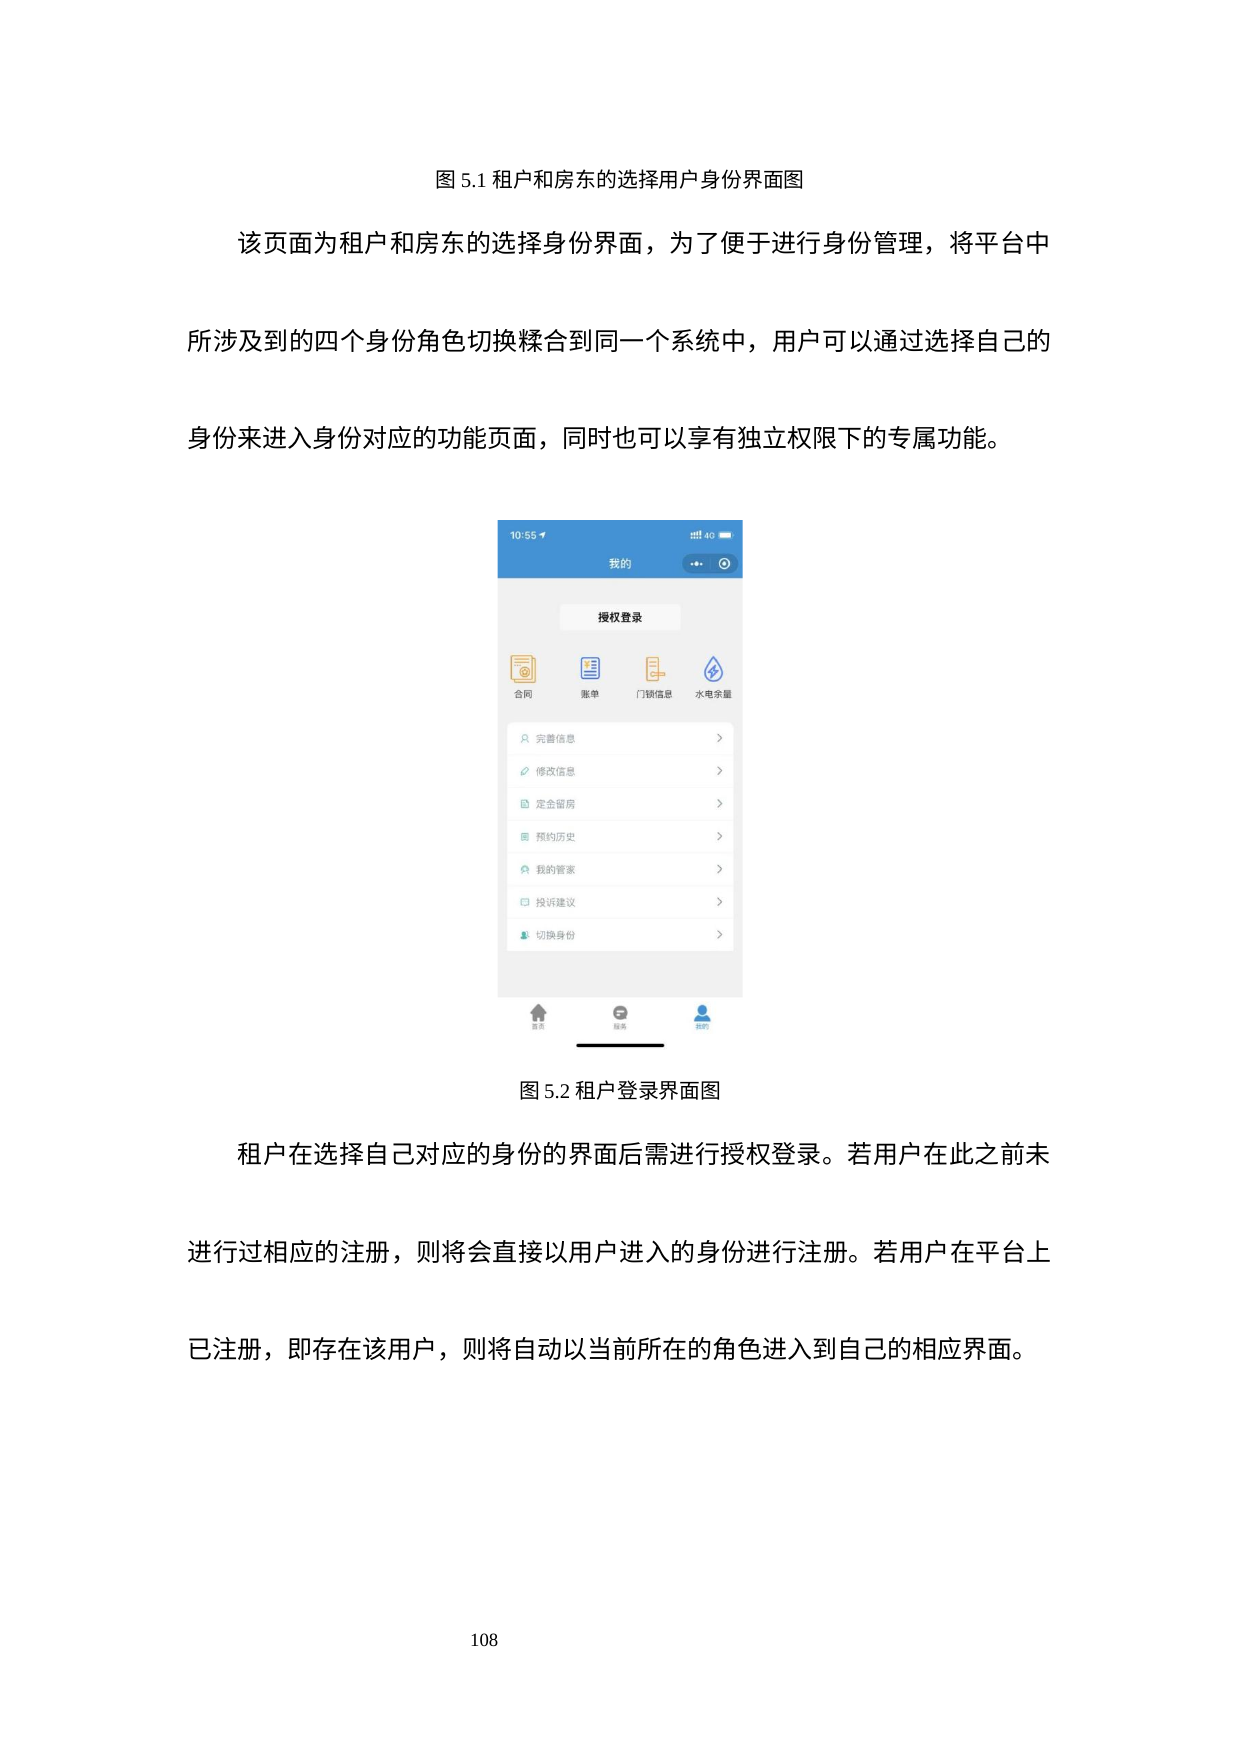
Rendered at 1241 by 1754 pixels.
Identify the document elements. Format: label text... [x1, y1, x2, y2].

text 图5.1 租户和房东的选择用户身份界面图 [187, 162, 1053, 194]
text 租户在选择自己对应的身份的界面后需进行授权登录。若用户在此之前未进行过相应的注册，则将会直接以用户进入的身份进行注册。若用户在平台上已注册，即存在该用户，则将自动以当前所在的角色进入到自己的相应界面。 [187, 1120, 1053, 1380]
picture [497, 520, 743, 1052]
text 该页面为租户和房东的选择身份界面，为了便于进行身份管理，将平台中所涉及到的四个身份角色切换糅合到同一个系统中，用户可以通过选择自己的身份来进入身份对应的功能页面，同时也可以享有独立权限下的专属功能。 [187, 209, 1053, 469]
text 图5.2 租户登录界面图 [187, 1073, 1053, 1105]
